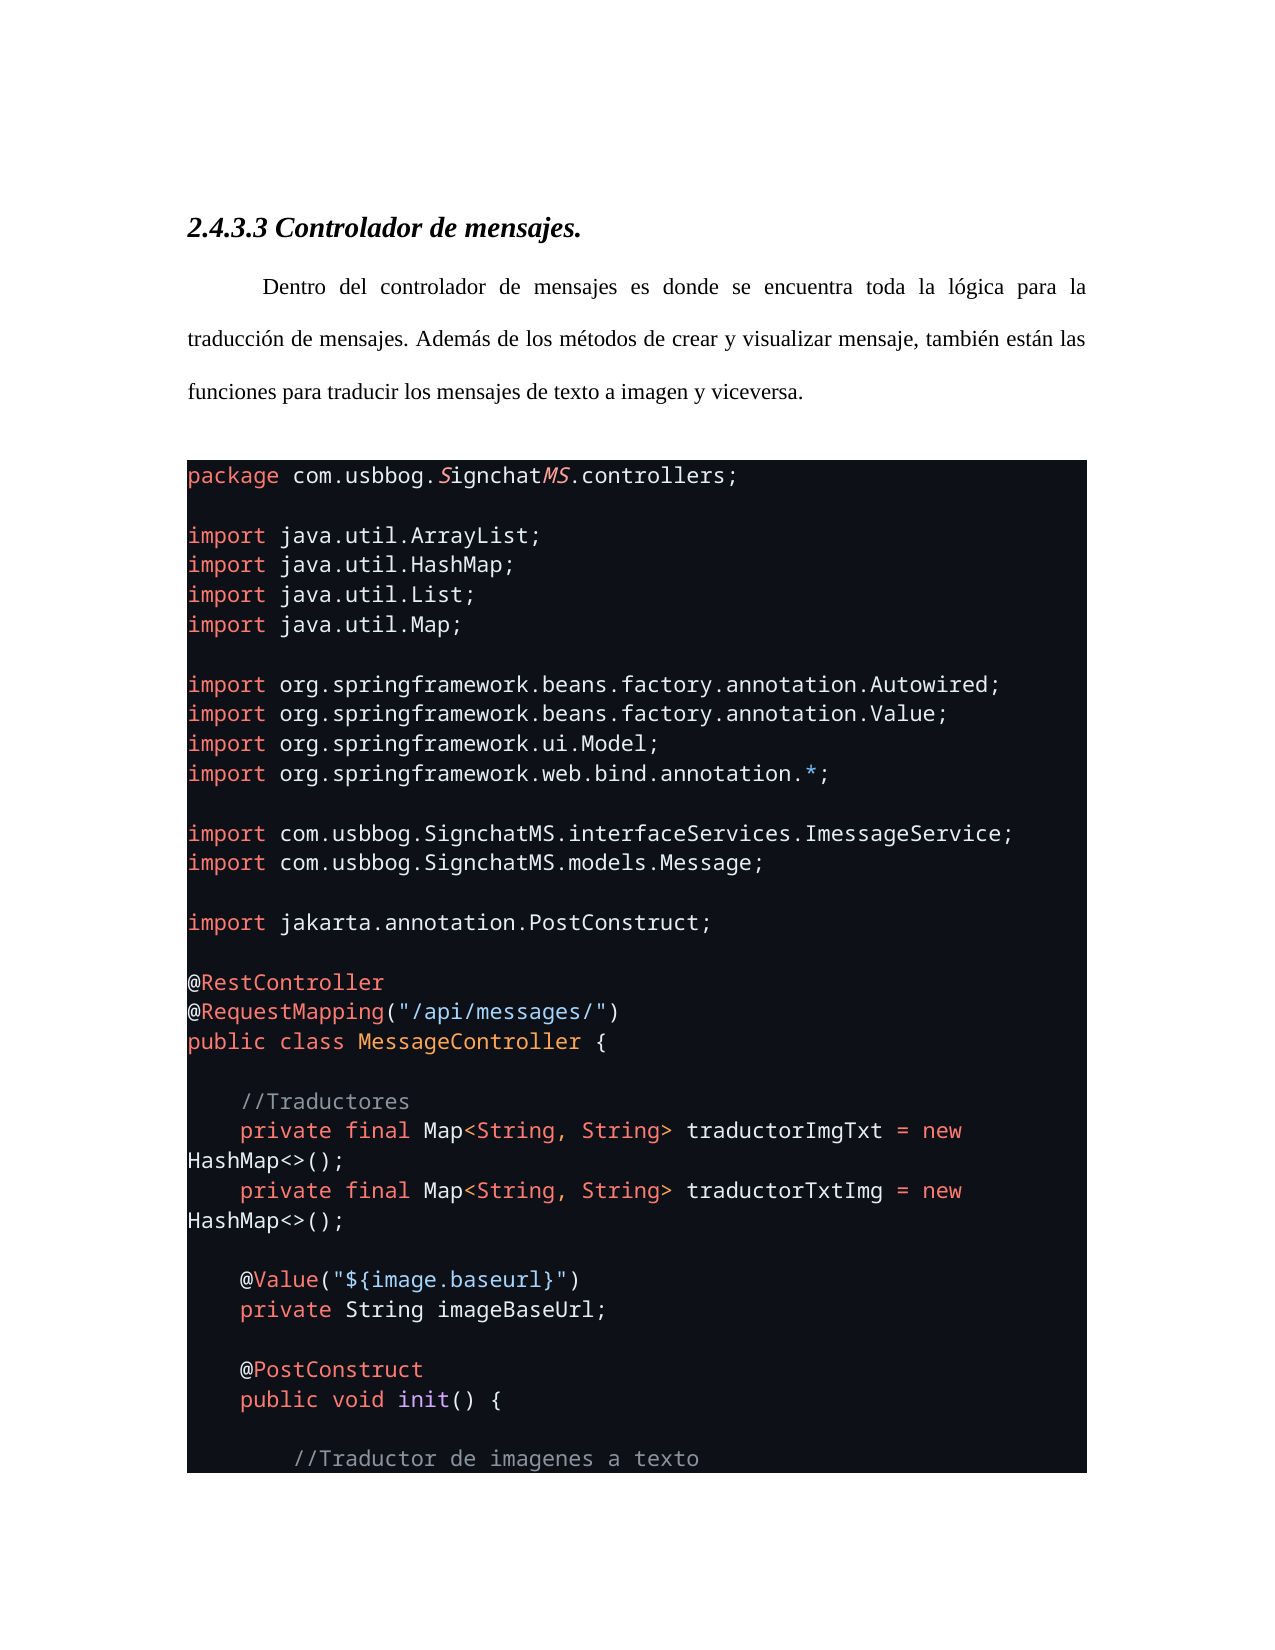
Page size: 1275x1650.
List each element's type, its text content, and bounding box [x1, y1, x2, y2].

text import java.util.HashMap; [187, 549, 1087, 579]
text @Value("${image.baseurl}") [187, 1264, 1087, 1294]
text import org.springframework.beans.factory.annotation.Autowired; [187, 668, 1087, 698]
text package com.usbbog.SignchatMS.controllers; [187, 460, 1087, 490]
text //Traductor de imagenes a texto [187, 1443, 1087, 1473]
text @RequestMapping("/api/messages/") [187, 996, 1087, 1026]
text //Traductores [187, 1086, 1087, 1115]
text import java.util.Map; [187, 609, 1087, 639]
text @PostConstruct [187, 1354, 1087, 1383]
text public class MessageController { [187, 1026, 1087, 1056]
text public void init() { [187, 1383, 1087, 1413]
text private final Map<String, String> traductorTxtImg = new HashMap<>(); [187, 1175, 1087, 1234]
text private String imageBaseUrl; [187, 1294, 1087, 1324]
text import com.usbbog.SignchatMS.interfaceServices.ImessageService; [187, 817, 1087, 847]
subtitle 2.4.3.3 Controlador de mensajes. [187, 210, 1087, 243]
text import java.util.List; [187, 579, 1087, 609]
text import jakarta.annotation.PostConstruct; [187, 907, 1087, 937]
text import org.springframework.web.bind.annotation.*; [187, 758, 1087, 788]
text import com.usbbog.SignchatMS.models.Message; [187, 847, 1087, 877]
text @RestController [187, 966, 1087, 996]
text import org.springframework.ui.Model; [187, 728, 1087, 758]
text import java.util.ArrayList; [187, 519, 1087, 549]
text import org.springframework.beans.factory.annotation.Value; [187, 698, 1087, 728]
text private final Map<String, String> traductorImgTxt = new HashMap<>(); [187, 1115, 1087, 1175]
text Dentro del controlador de mensajes es donde se encuentra toda la lógica para la traducción de mensajes. Además de los métodos de crear y visualizar mensaje, también están las funciones para traducir los mensajes de texto a imagen y viceversa. [187, 273, 1087, 404]
